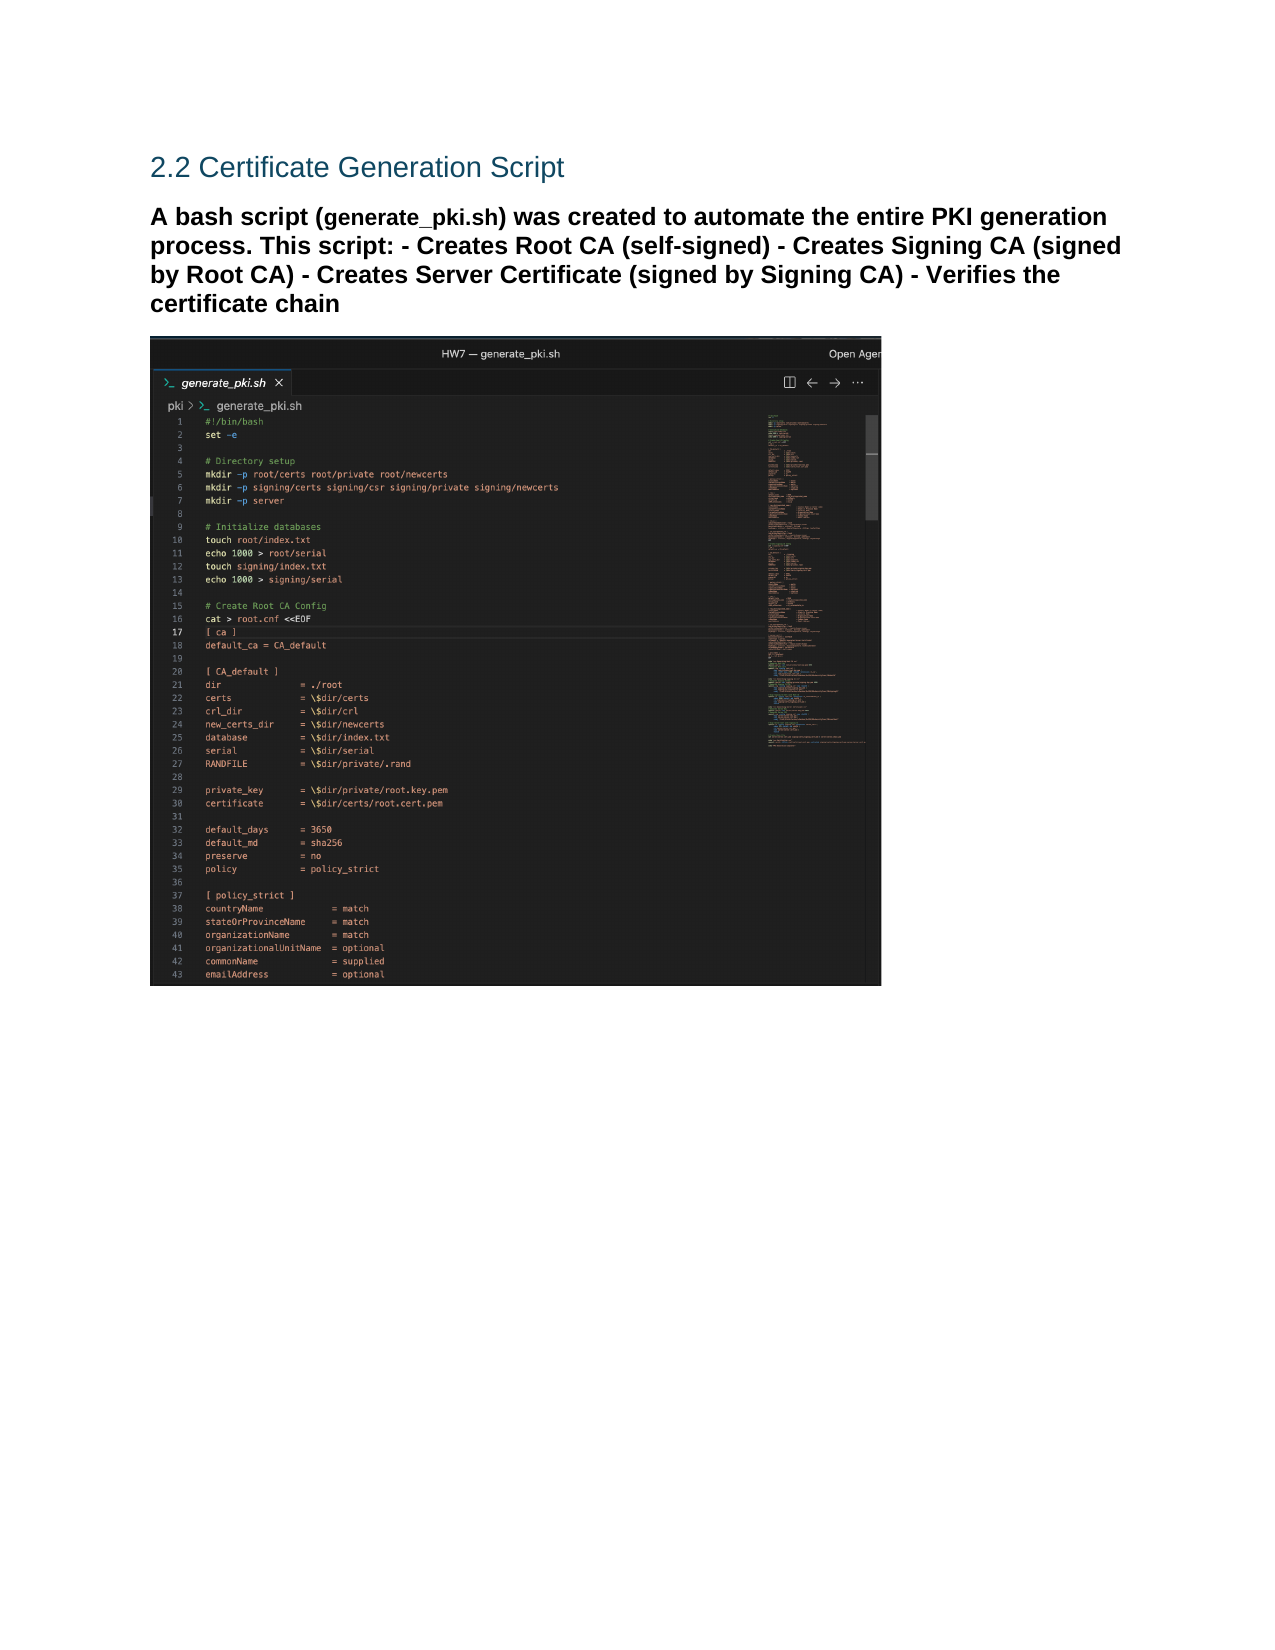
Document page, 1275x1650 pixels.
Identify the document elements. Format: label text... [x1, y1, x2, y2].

text A bash script (generate_pki.sh) was created to automate the entire PKI generation process. This script: - Creates Root CA (self-signed) - Creates Signing CA (signed by Root CA) - Creates Server Certificate (signed by Signing CA) - Verifies the certificate chain [150, 202, 1125, 317]
subtitle 2.2 Certificate Generation Script [150, 150, 1125, 183]
picture [150, 336, 882, 986]
